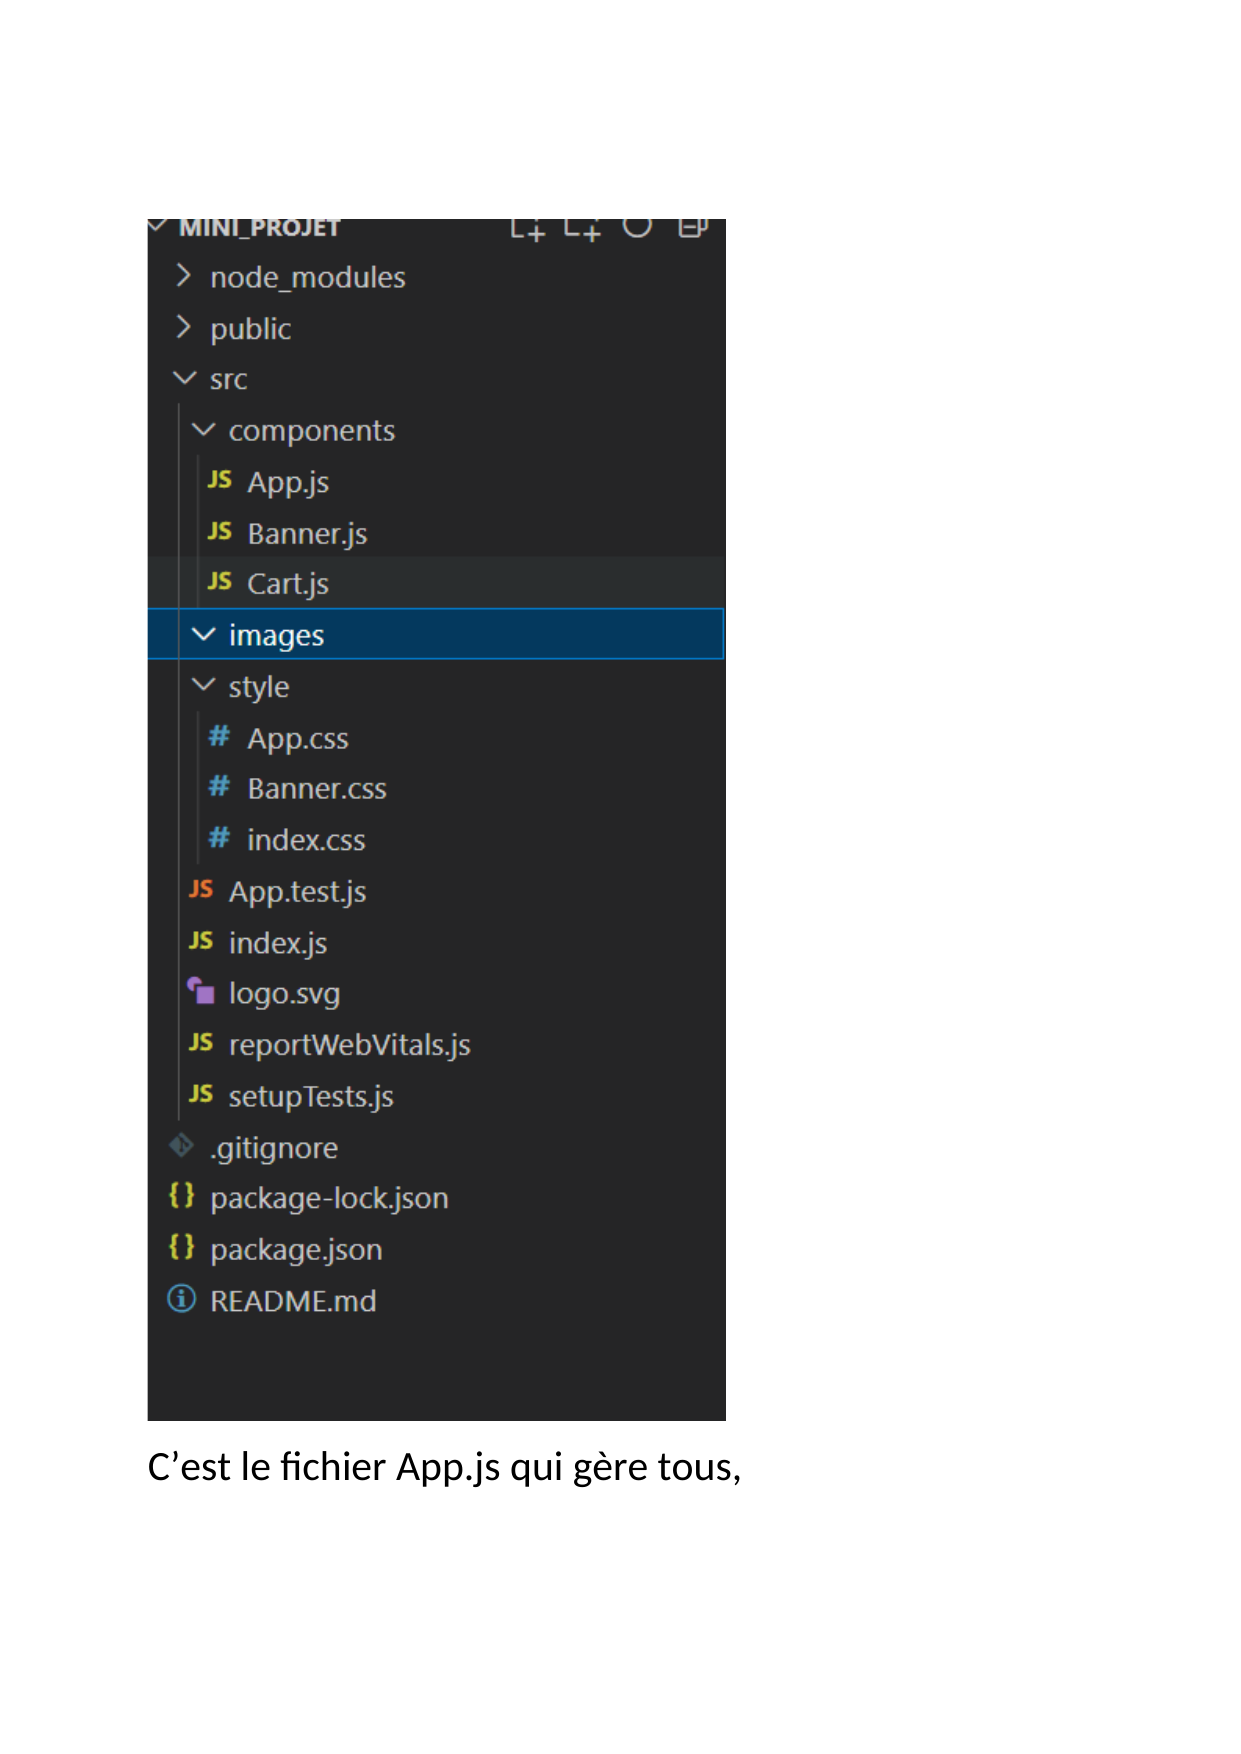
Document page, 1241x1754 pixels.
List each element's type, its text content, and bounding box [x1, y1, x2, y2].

picture [147, 219, 726, 1421]
text C’est le fichier App.js qui gère tous, [148, 1440, 1093, 1491]
